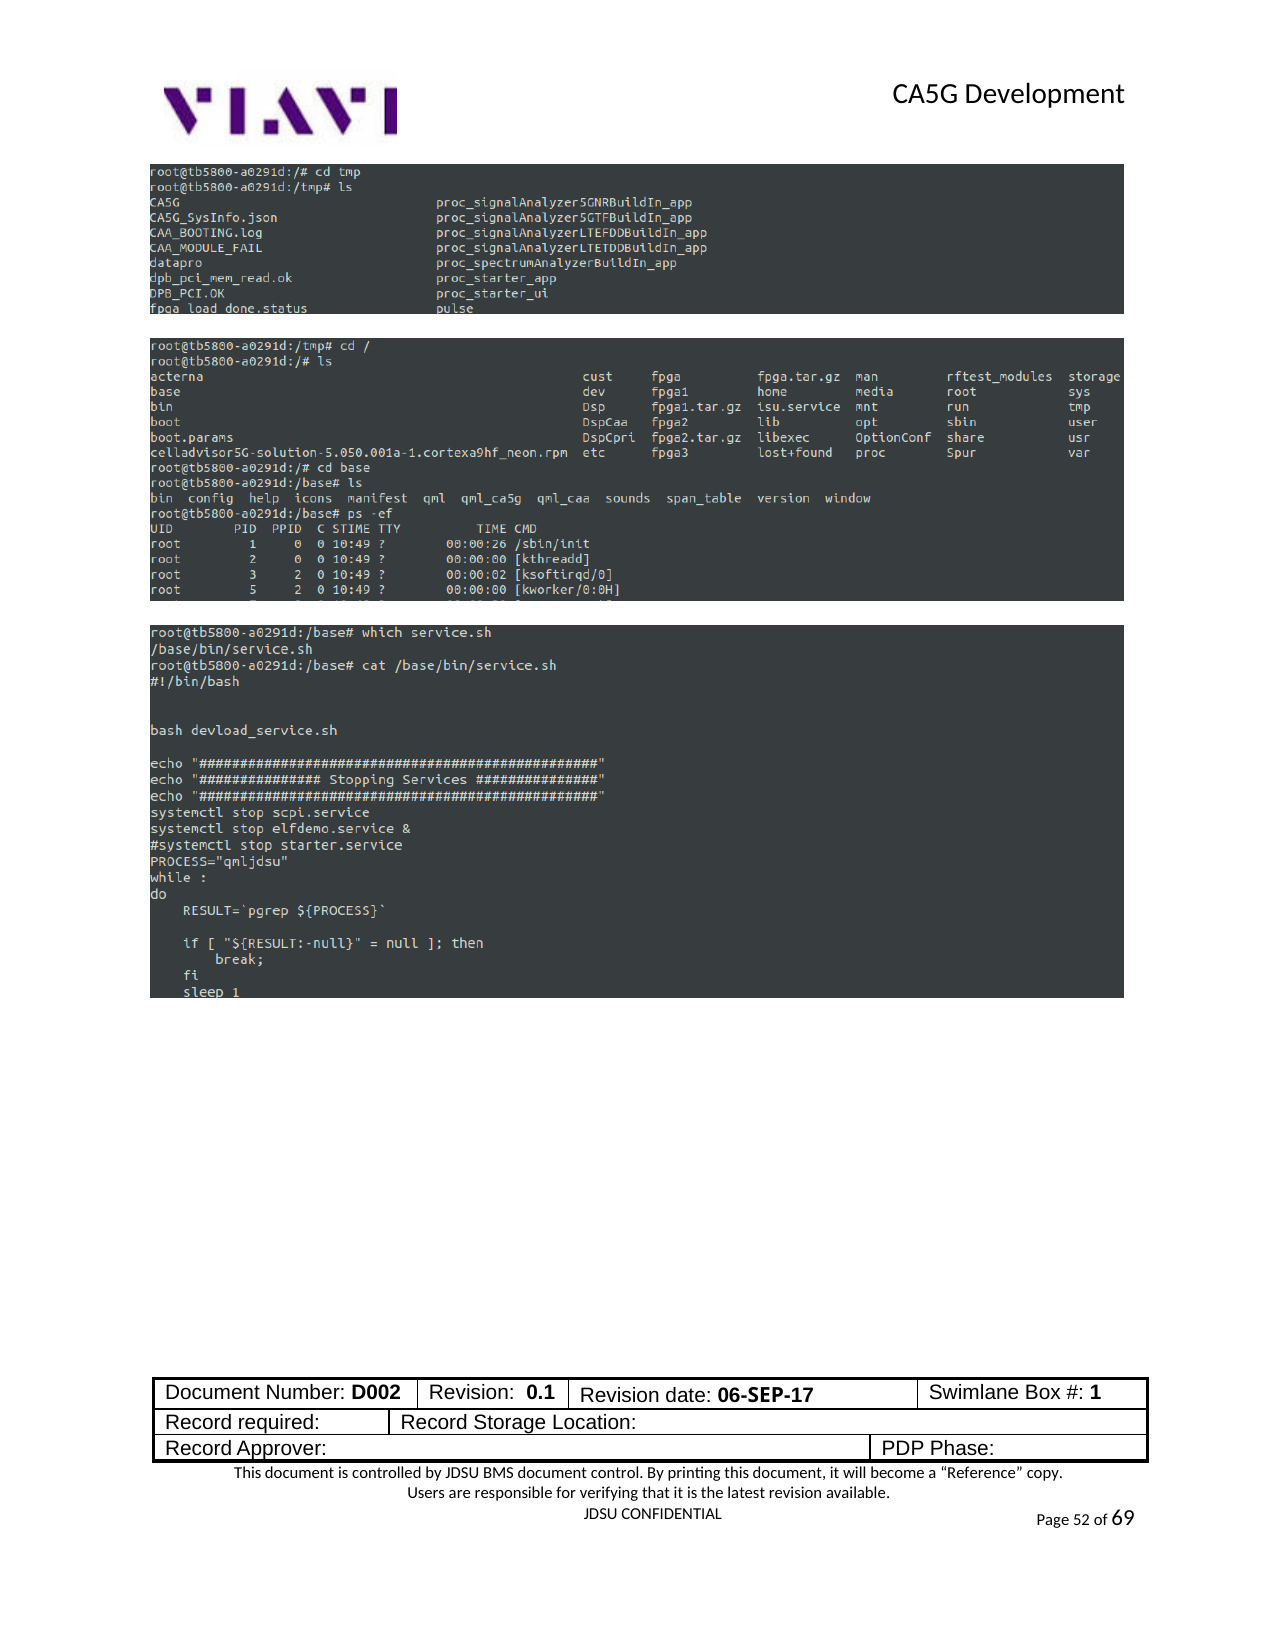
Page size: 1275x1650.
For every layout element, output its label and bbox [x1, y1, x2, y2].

picture [150, 625, 1124, 998]
picture [162, 68, 397, 146]
picture [150, 338, 1124, 601]
picture [150, 164, 1124, 314]
